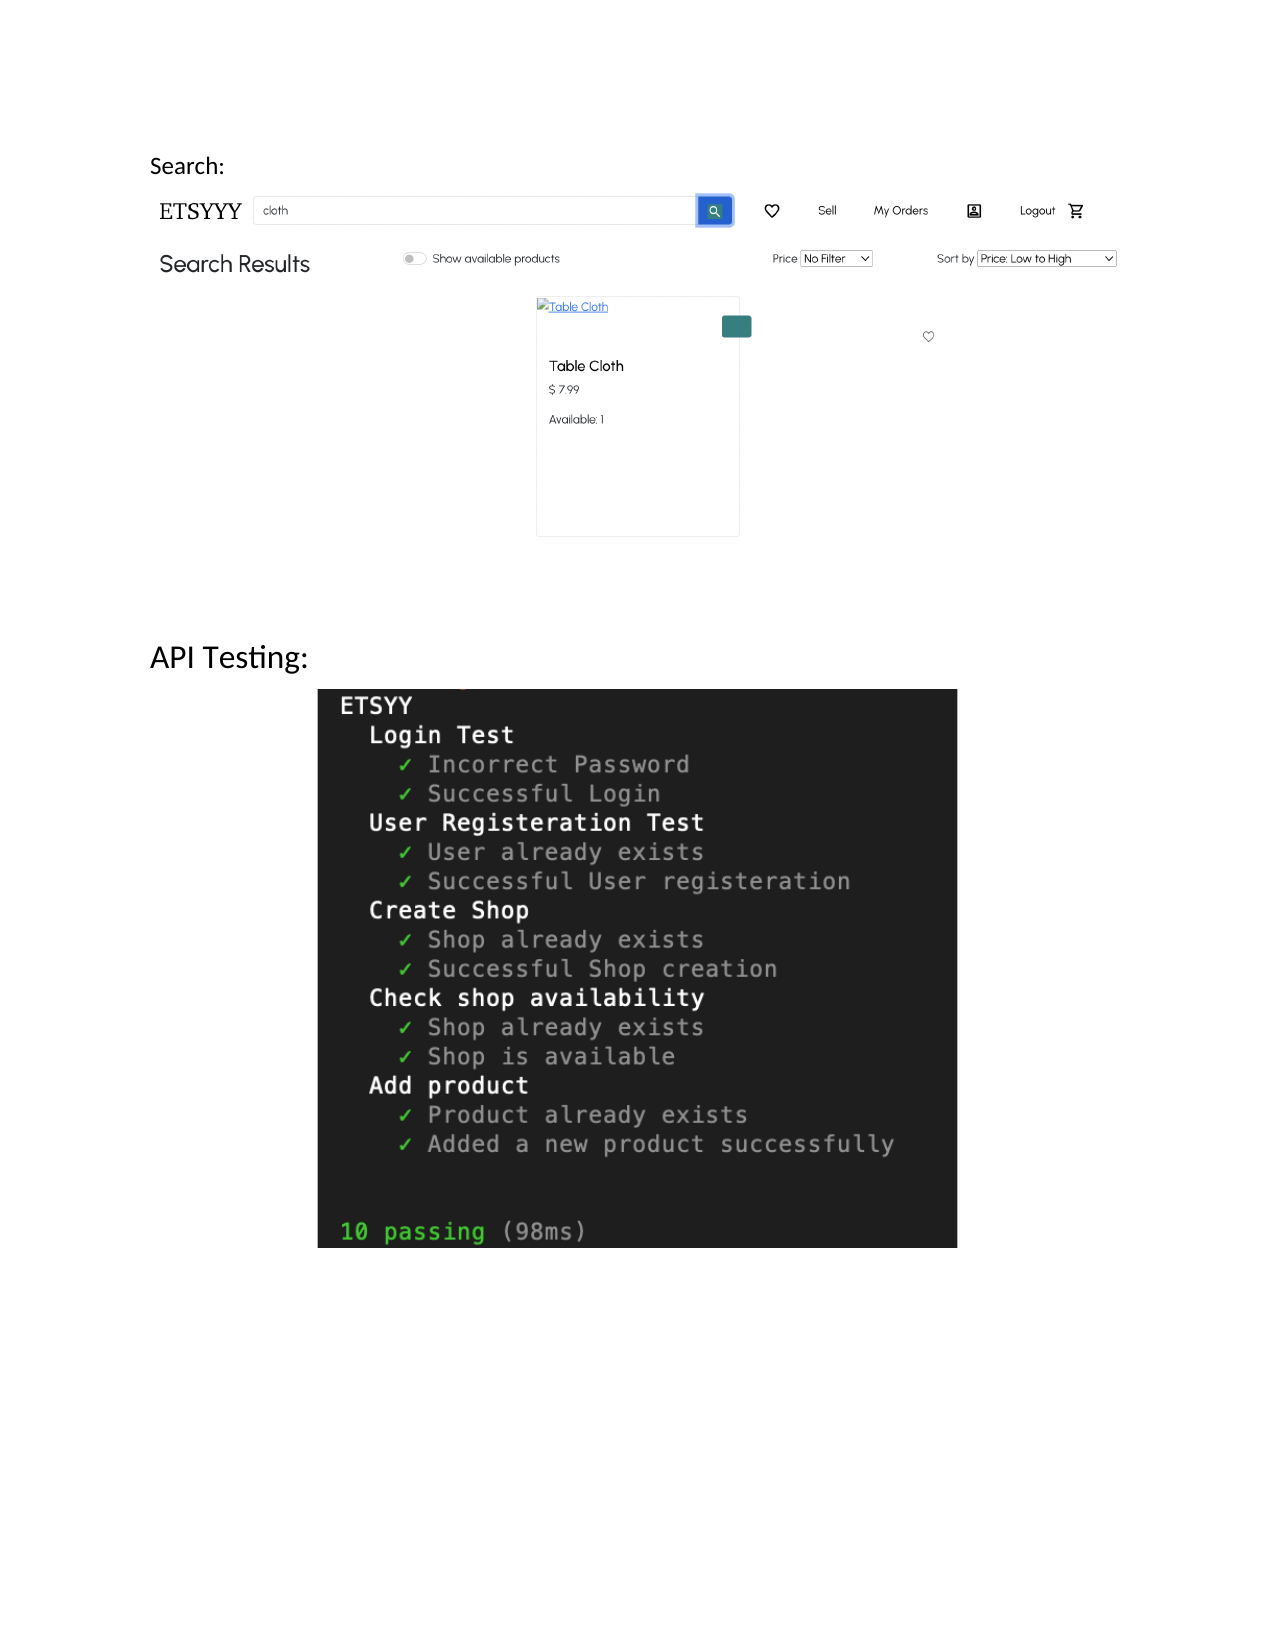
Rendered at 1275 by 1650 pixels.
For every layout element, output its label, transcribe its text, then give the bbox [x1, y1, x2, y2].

text API Testing: [150, 636, 1125, 677]
picture [150, 193, 1125, 581]
picture [317, 689, 958, 1248]
text Search: [150, 150, 1125, 181]
